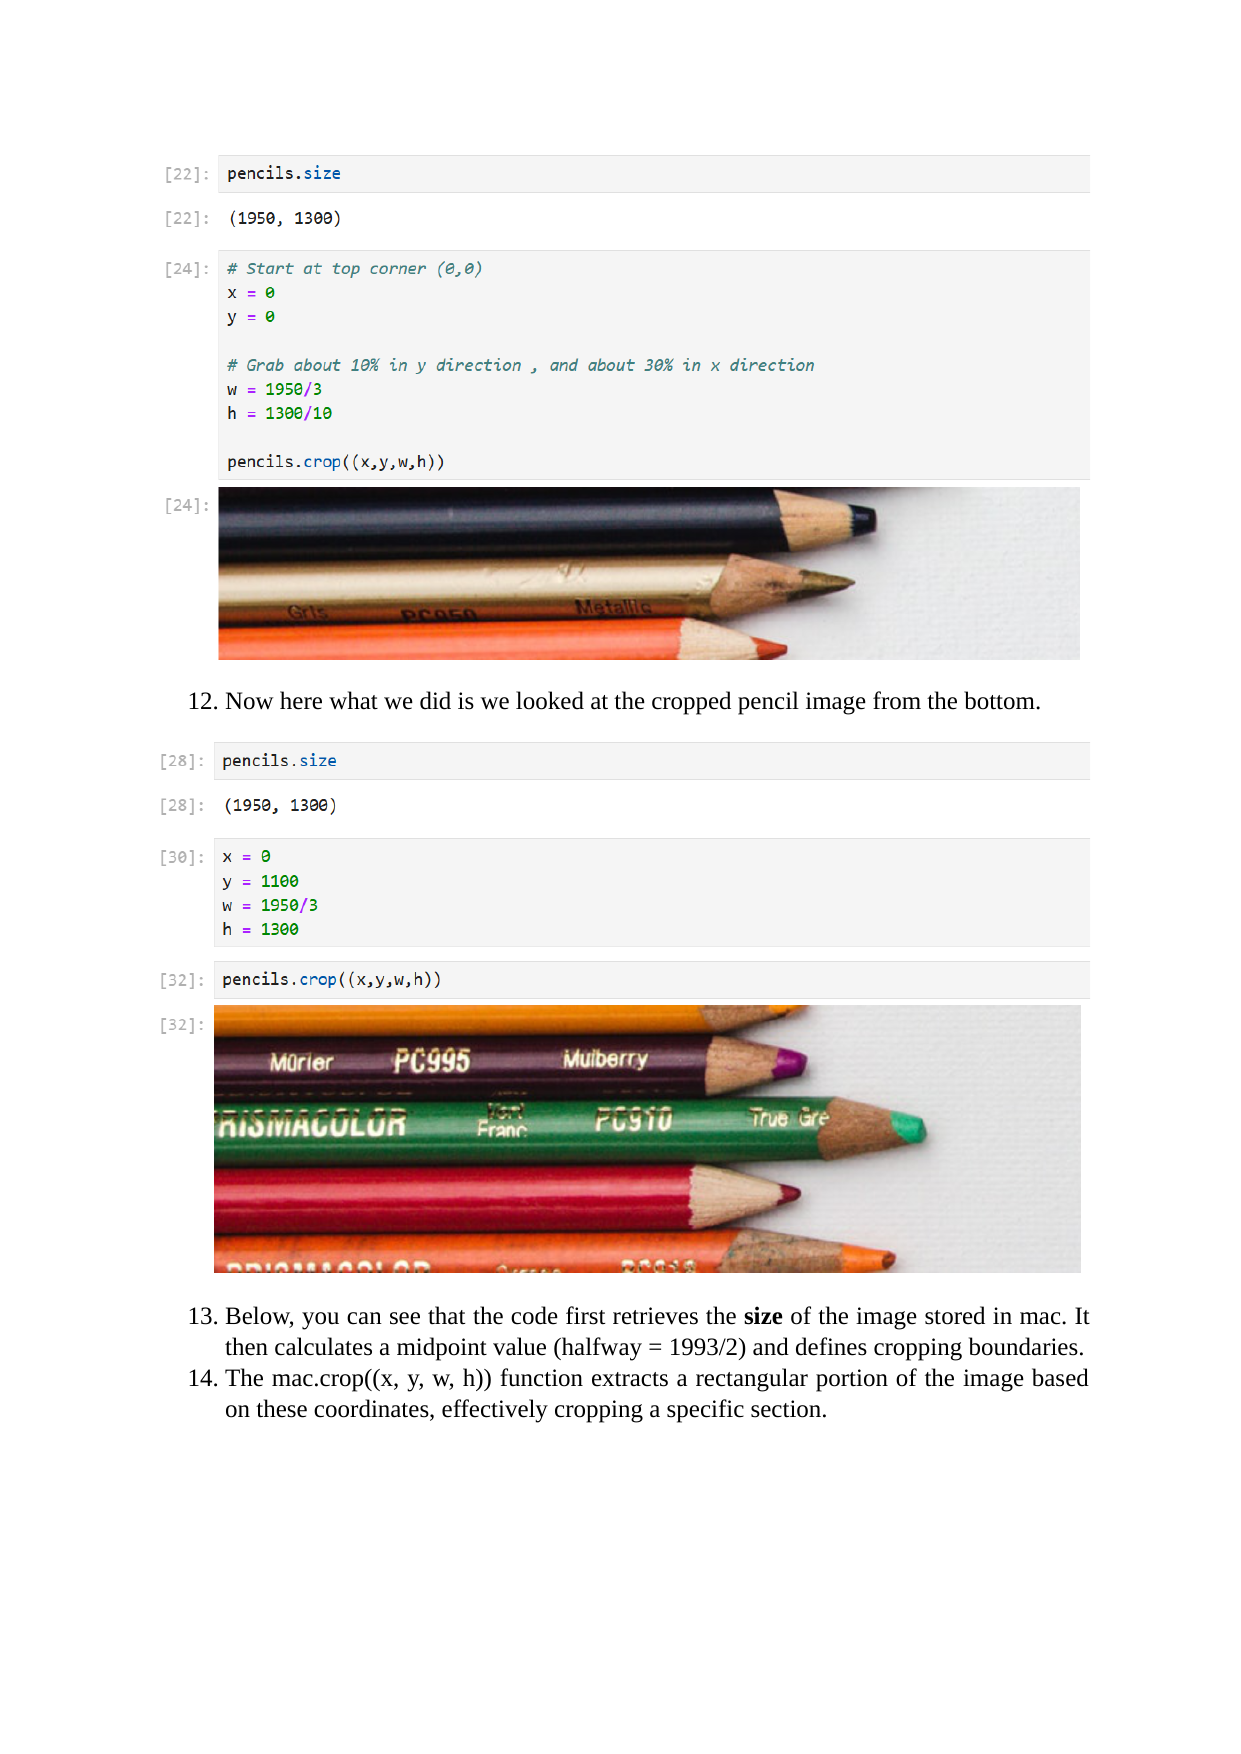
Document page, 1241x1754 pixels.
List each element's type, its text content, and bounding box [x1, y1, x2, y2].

list The mac.crop((x, y, w, h)) function extracts a rectangular portion of the image based on these coordinates, effectively cropping a specific section. [187, 1363, 1090, 1423]
list Below, you can see that the code first retrieves the size of the image stored in mac. It then calculates a midpoint value (halfway = 1993/2) and defines cropping boundaries. [187, 1301, 1090, 1361]
list Now here what we did is we looked at the cropped pencil image from the bottom. [187, 686, 1090, 715]
picture [150, 733, 1091, 1283]
picture [150, 150, 1091, 668]
